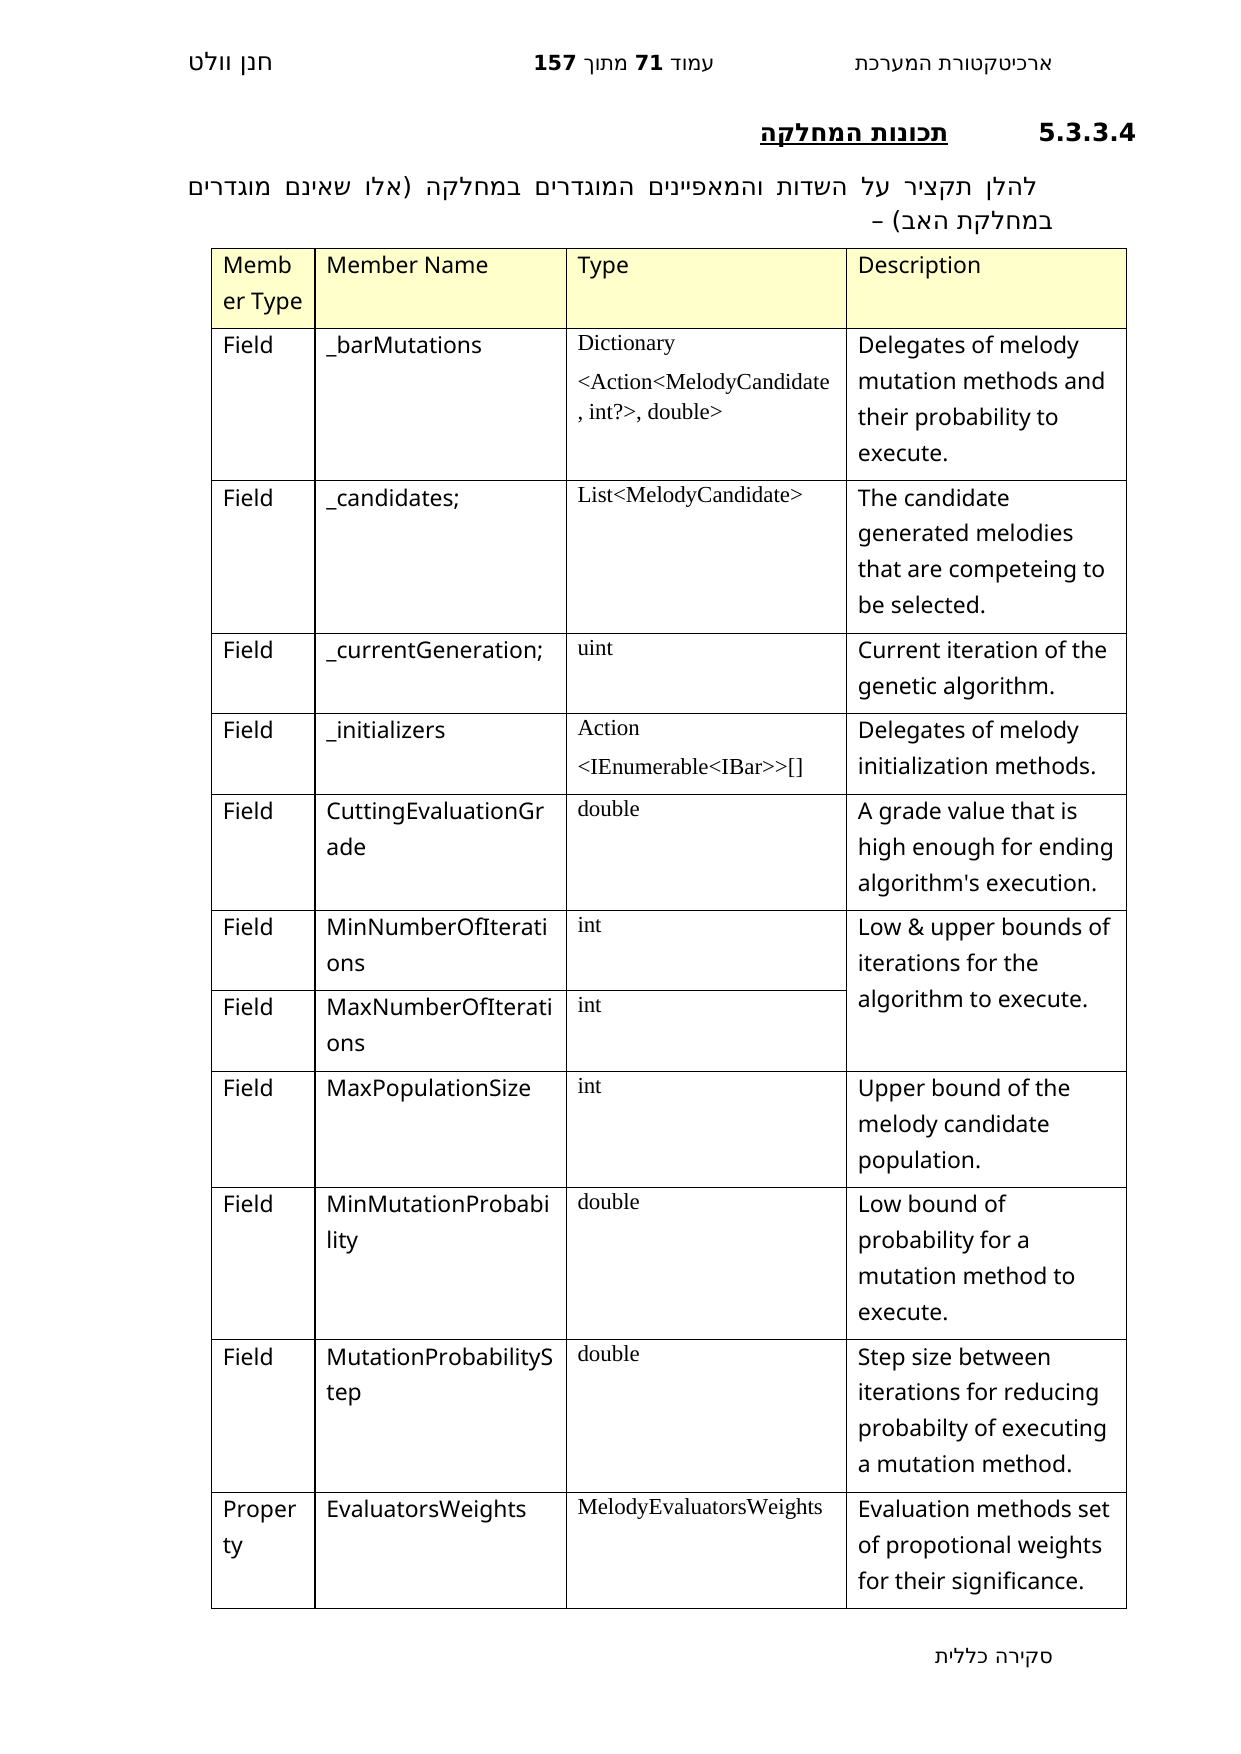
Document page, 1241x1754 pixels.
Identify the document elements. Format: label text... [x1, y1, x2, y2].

subtitle תכונות המחלקה [187, 118, 1038, 147]
table_cell int [567, 911, 846, 990]
table_header Type [567, 249, 846, 328]
table_cell MaxNumberOfIterations [316, 991, 566, 1071]
table_cell MelodyEvaluatorsWeights [567, 1493, 846, 1608]
table_cell double [567, 1188, 846, 1339]
table_cell MutationProbabilityStep [316, 1340, 566, 1492]
table_cell Evaluation methods set of propotional weights for their significance. [847, 1493, 1126, 1608]
table_cell _barMutations [316, 329, 566, 480]
table_cell Field [212, 329, 314, 480]
table_cell int [567, 991, 846, 1071]
table_cell List<MelodyCandidate> [567, 481, 846, 633]
table_cell double [567, 1340, 846, 1492]
table_cell MinMutationProbability [316, 1188, 566, 1339]
table_cell Dictionary <Action<MelodyCandidate, int?>, double> [567, 329, 846, 480]
table_cell Step size between iterations for reducing probabilty of executing a mutation method. [847, 1340, 1126, 1492]
table_cell EvaluatorsWeights [316, 1493, 566, 1608]
table_cell The candidate generated melodies that are competeing to be selected. [847, 481, 1126, 633]
table_cell _currentGeneration; [316, 634, 566, 713]
table_cell uint [567, 634, 846, 713]
table_header Member Name [316, 249, 566, 328]
table_header Member Type [212, 249, 314, 328]
table_cell Field [212, 991, 314, 1071]
table_cell _initializers [316, 714, 566, 793]
table_cell Current iteration of the genetic algorithm. [847, 634, 1126, 713]
table_cell Delegates of melody mutation methods and their probability to execute. [847, 329, 1126, 480]
table_cell CuttingEvaluationGrade [316, 795, 566, 910]
text להלן תקציר על השדות והמאפיינים המוגדרים במחלקה (אלו שאינם מוגדרים במחלקת האב) – [187, 172, 1053, 235]
table_cell Field [212, 714, 314, 793]
table_cell _candidates; [316, 481, 566, 633]
table_cell Low & upper bounds of iterations for the algorithm to execute. [847, 911, 1126, 1071]
table_cell Field [212, 1340, 314, 1492]
table_cell Action <IEnumerable<IBar>>[] [567, 714, 846, 793]
table_cell Property [212, 1493, 314, 1608]
table_cell Field [212, 1072, 314, 1187]
table_cell Delegates of melody initialization methods. [847, 714, 1126, 793]
table_cell Field [212, 481, 314, 633]
table_cell A grade value that is high enough for ending algorithm's execution. [847, 795, 1126, 910]
table_header Description [847, 249, 1126, 328]
table_cell Field [212, 1188, 314, 1339]
table_cell Field [212, 795, 314, 910]
table_cell Low bound of probability for a mutation method to execute. [847, 1188, 1126, 1339]
table_cell Upper bound of the melody candidate population. [847, 1072, 1126, 1187]
table_cell MinNumberOfIterations [316, 911, 566, 990]
table_cell MaxPopulationSize [316, 1072, 566, 1187]
table_cell Field [212, 911, 314, 990]
table_cell double [567, 795, 846, 910]
table_cell int [567, 1072, 846, 1187]
table_cell Field [212, 634, 314, 713]
